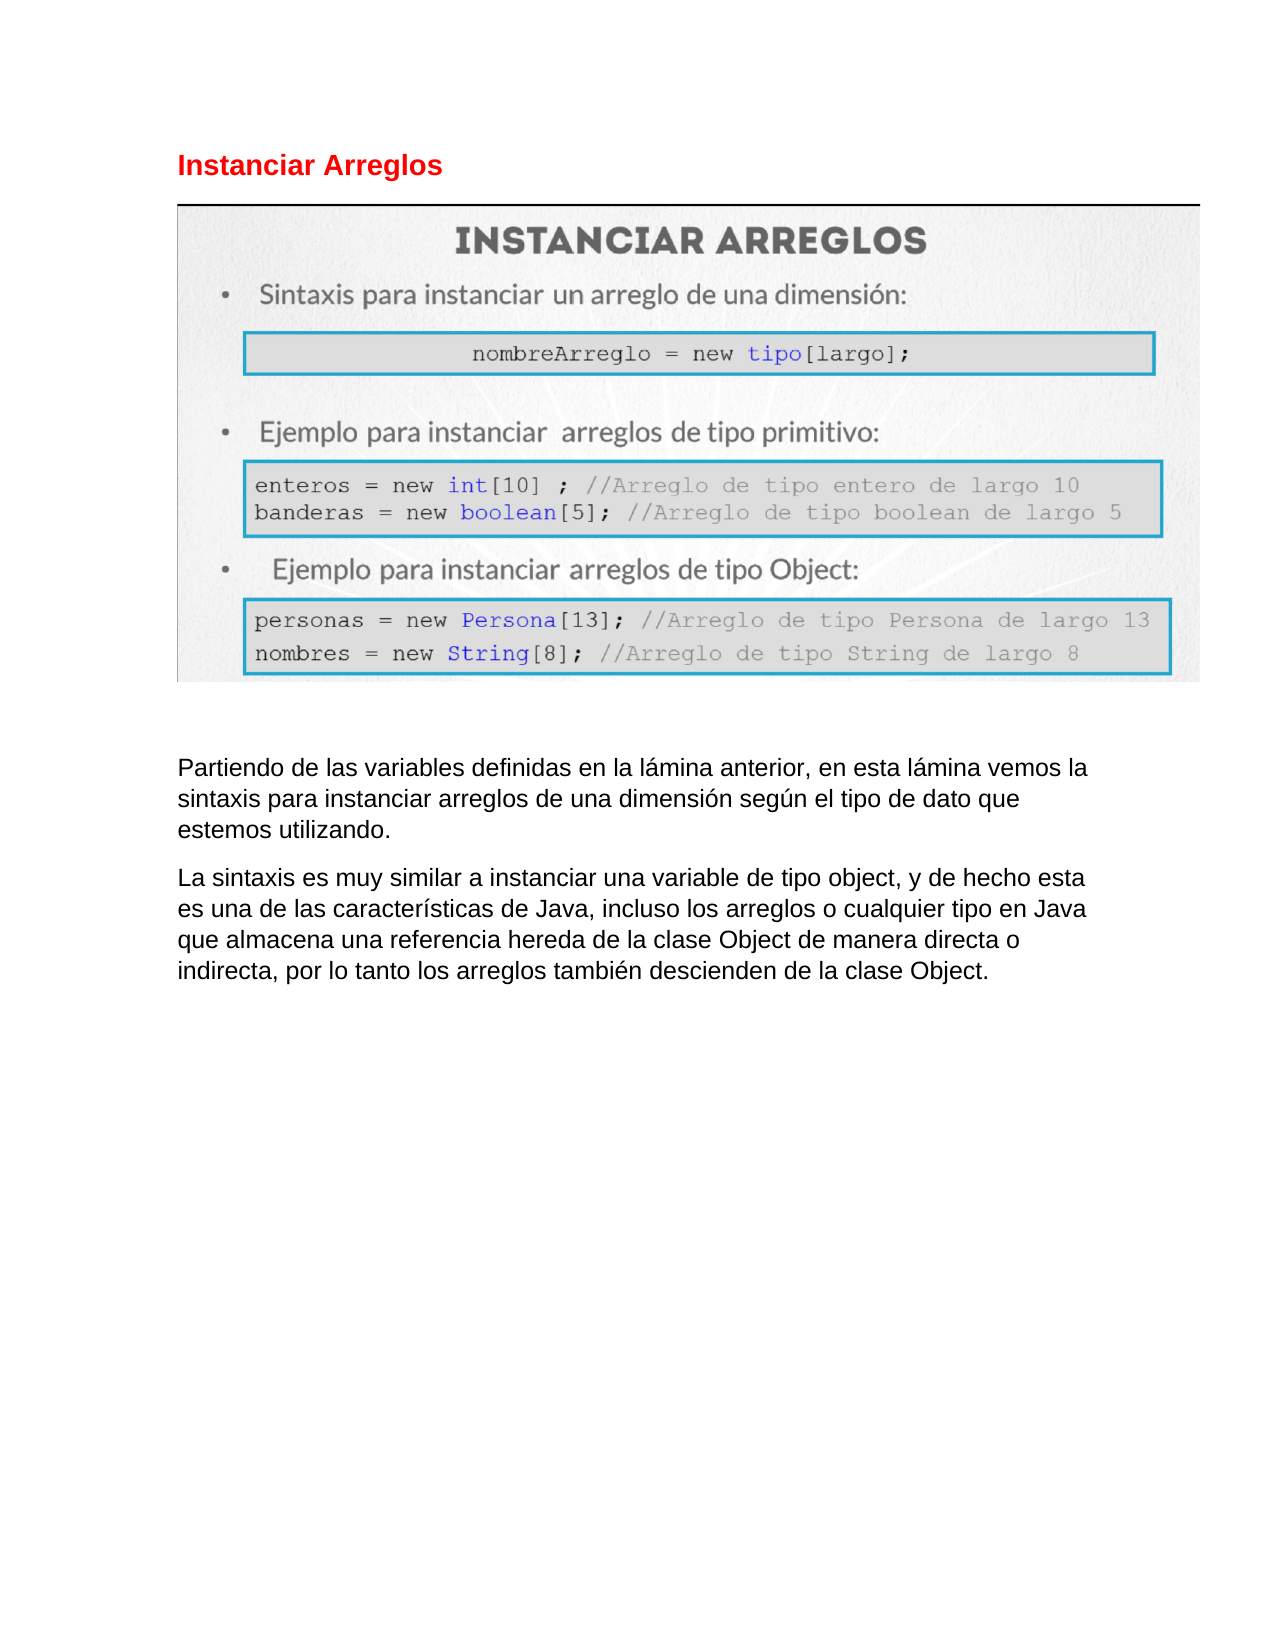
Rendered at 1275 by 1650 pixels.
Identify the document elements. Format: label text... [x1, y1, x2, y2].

text Instanciar Arreglos [177, 148, 1098, 181]
text Partiendo de las variables definidas en la lámina anterior, en esta lámina vemos la sintaxis para instanciar arreglos de una dimensión según el tipo de dato que estemos utilizando. [177, 753, 1098, 844]
text La sintaxis es muy similar a instanciar una variable de tipo object, y de hecho esta es una de las características de Java, incluso los arreglos o cualquier tipo en Java que almacena una referencia hereda de la clase Object de manera directa o indirecta, por lo tanto los arreglos también descienden de la clase Object. [177, 863, 1098, 985]
picture [177, 200, 1201, 682]
